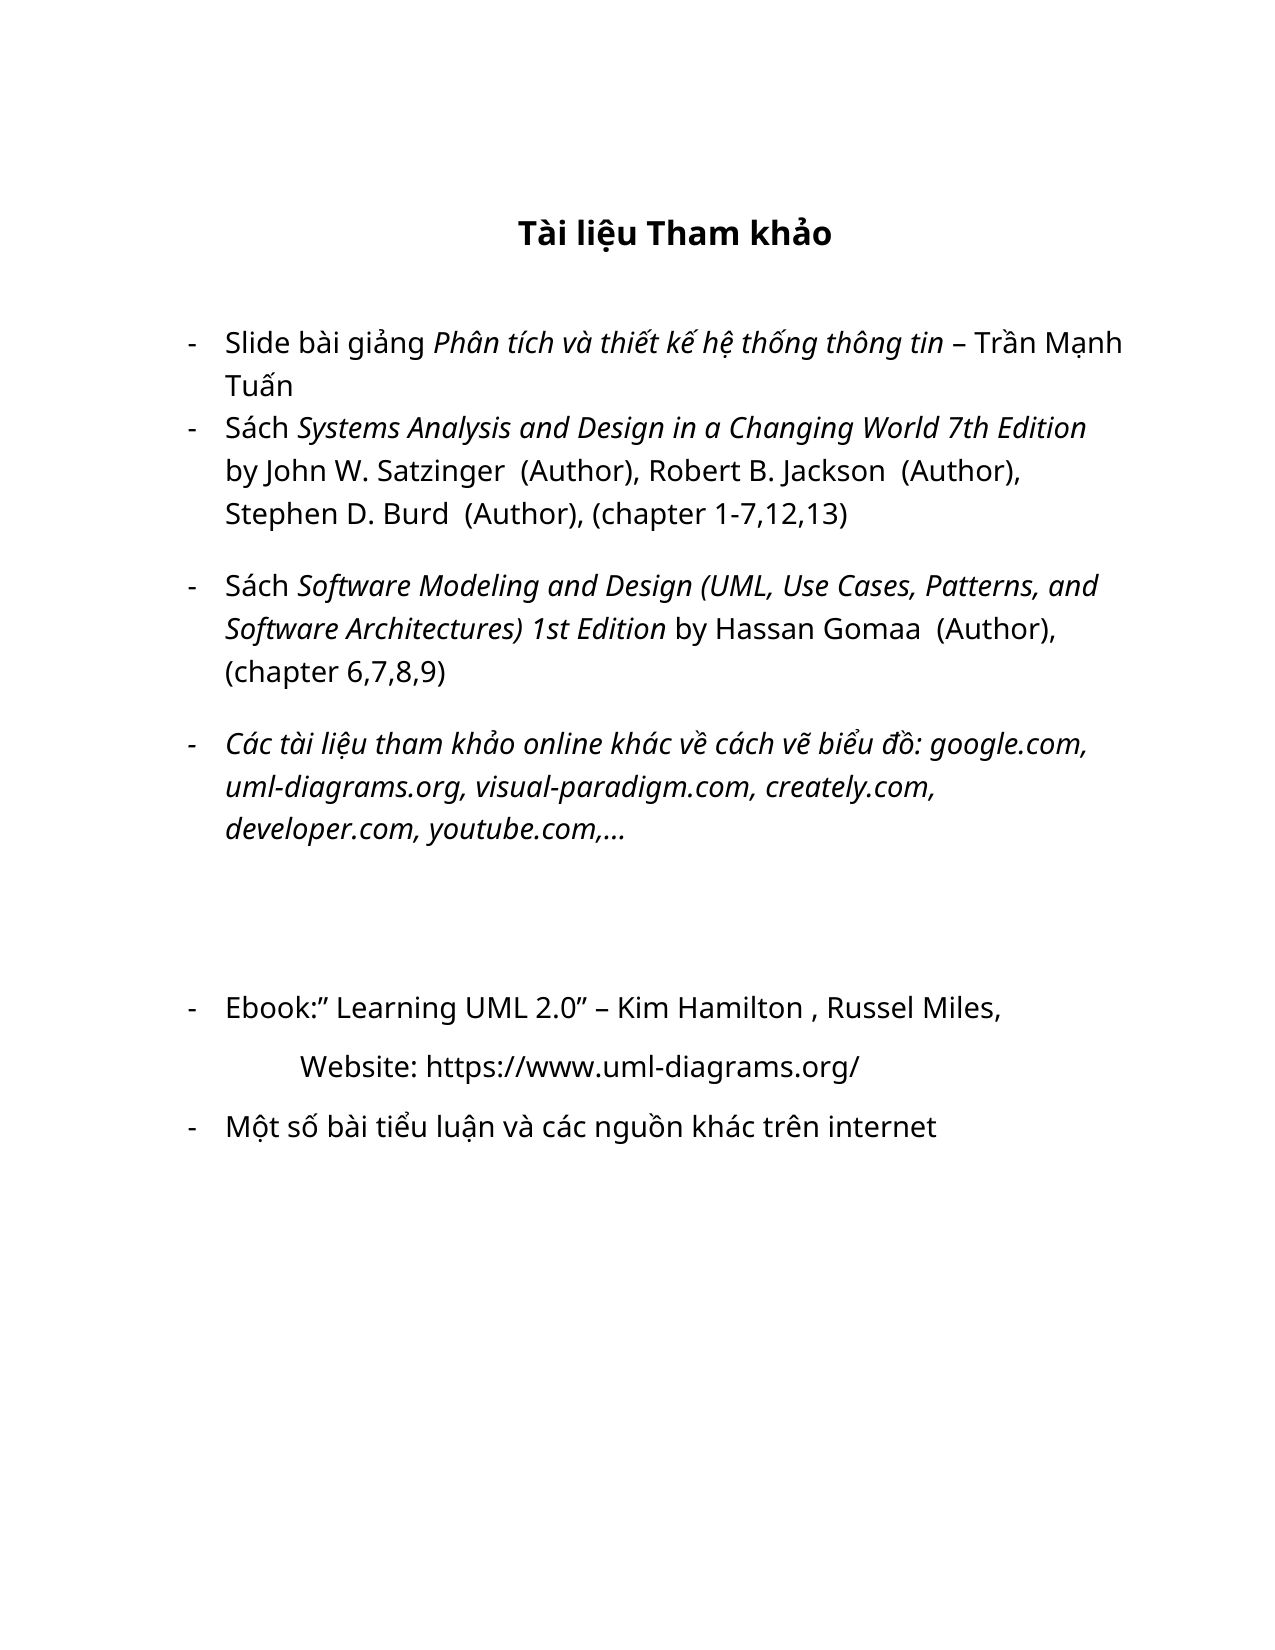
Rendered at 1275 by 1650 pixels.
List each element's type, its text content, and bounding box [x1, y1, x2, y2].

list Slide bài giảng Phân tích và thiết kế hệ thống thông tin – Trần Mạnh Tuấn [187, 322, 1125, 404]
text Website: https://www.uml-diagrams.org/ [225, 1047, 1125, 1086]
list Ebook:” Learning UML 2.0” – Kim Hamilton , Russel Miles, [187, 987, 1125, 1027]
list Sách Software Modeling and Design (UML, Use Cases, Patterns, and Software Architectures) 1st Edition by Hassan Gomaa (Author), (chapter 6,7,8,9) [187, 565, 1125, 721]
list Các tài liệu tham khảo online khác về cách vẽ biểu đồ: google.com, uml-diagrams.org, visual-paradigm.com, creately.com, developer.com, youtube.com,… [187, 723, 1125, 848]
text Tài liệu Tham khảo [150, 209, 1125, 255]
list Sách Systems Analysis and Design in a Changing World 7th Edition by John W. Satzinger (Author), Robert B. Jackson (Author), Stephen D. Burd (Author), (chapter 1-7,12,13) [187, 408, 1125, 563]
list Một số bài tiểu luận và các nguồn khác trên internet [187, 1106, 1125, 1146]
